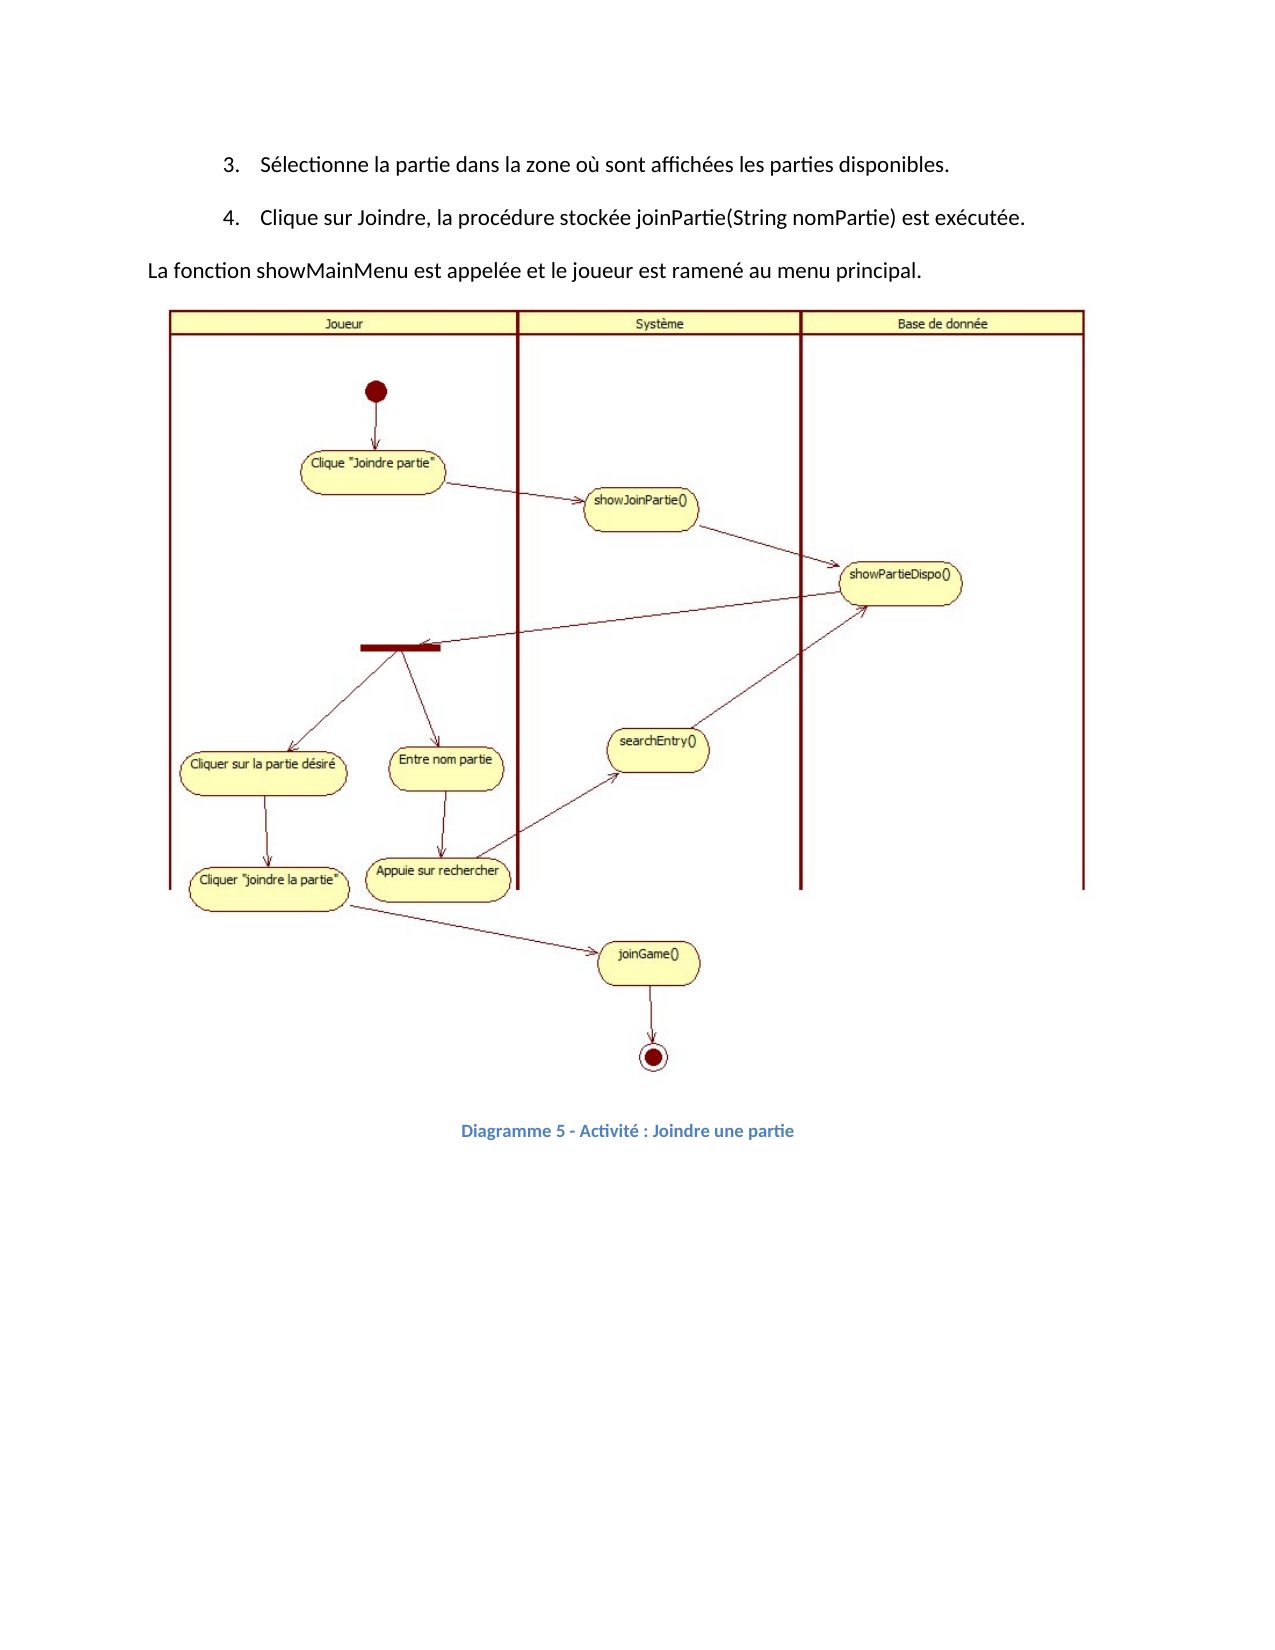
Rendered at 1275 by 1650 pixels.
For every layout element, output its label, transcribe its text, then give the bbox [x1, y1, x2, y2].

list Clique sur Joindre, la procédure stockée joinPartie(String nomPartie) est exécutée. [223, 203, 1107, 231]
text Diagramme 5 - Activité : Joindre une partie [148, 1119, 1107, 1142]
picture [147, 288, 1108, 1095]
text La fonction showMainMenu est appelée et le joueur est ramené au menu principal. [148, 256, 1107, 288]
list Sélectionne la partie dans la zone où sont affichées les parties disponibles. [223, 150, 1107, 178]
